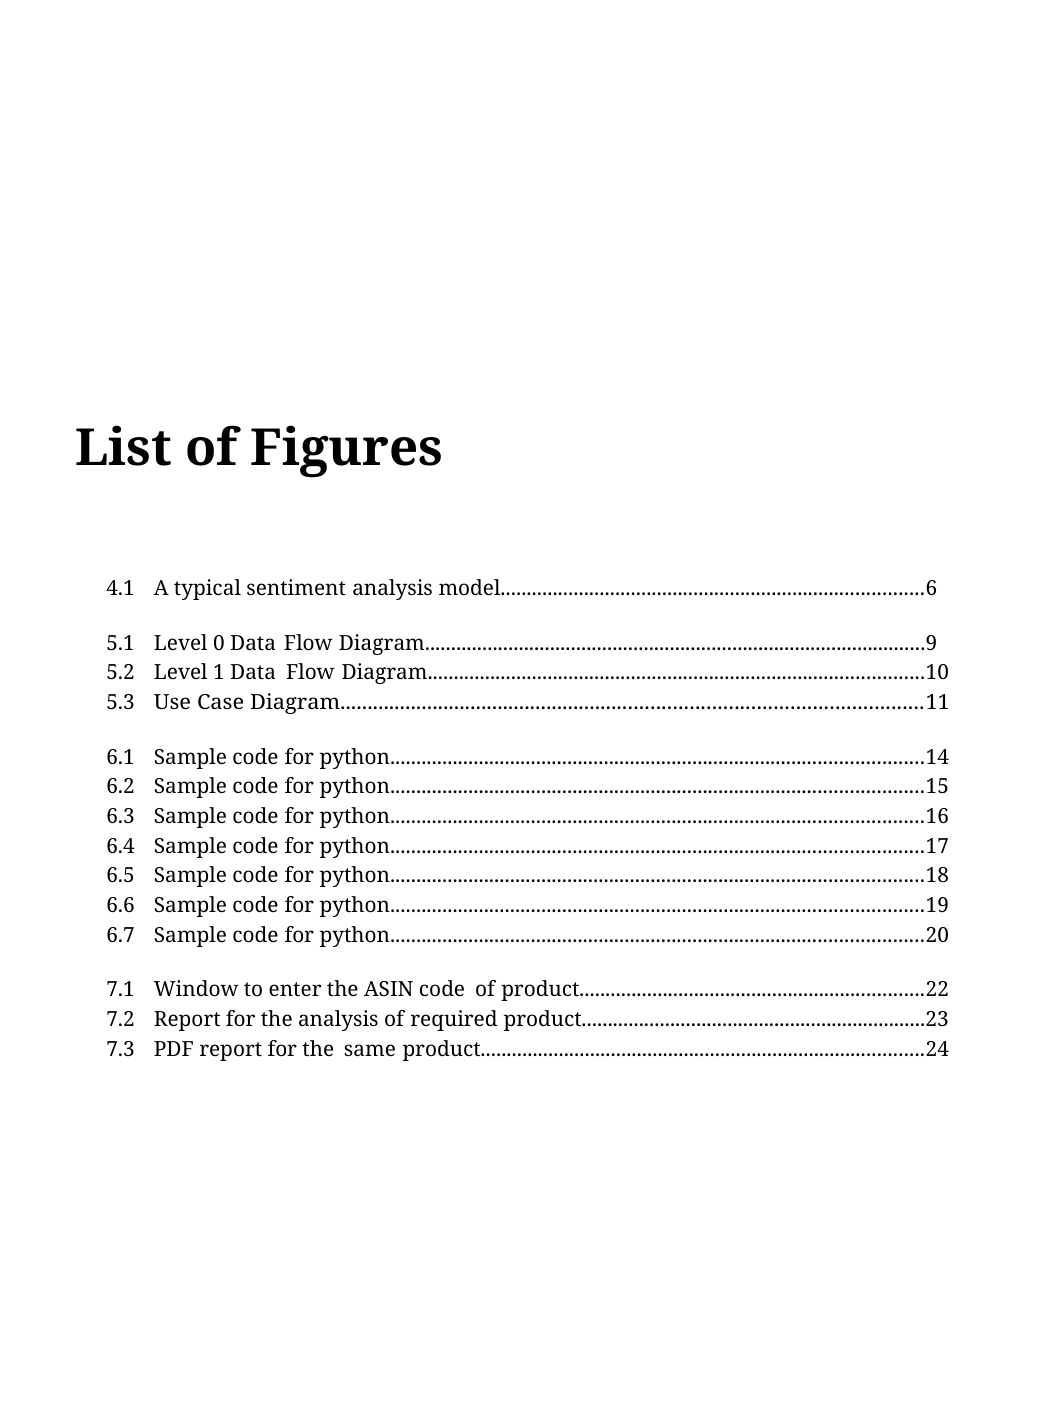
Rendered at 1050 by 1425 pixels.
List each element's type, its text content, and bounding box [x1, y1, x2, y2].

list Level 0 Data Flow Diagram 9 [106, 628, 1050, 656]
text 4.1 A typical sentiment analysis model 6 [106, 573, 1050, 602]
list Sample code for python 19 [106, 890, 1050, 919]
list Report for the analysis of required product 23 [106, 1004, 1050, 1033]
list Sample code for python 15 [106, 771, 1050, 800]
list Sample code for python 16 [106, 801, 1050, 829]
list Sample code for python 14 [106, 742, 1050, 770]
list Sample code for python 17 [106, 831, 1050, 859]
list Level 1 Data Flow Diagram 10 [106, 657, 1050, 686]
text List of Figures [75, 411, 1050, 480]
list PDF report for the same product 24 [106, 1034, 1050, 1062]
list Use Case Diagram 11 [106, 687, 1050, 716]
list Window to enter the ASIN code of product 22 [106, 974, 1050, 1003]
list Sample code for python 18 [106, 861, 1050, 889]
list Sample code for python 20 [106, 920, 1050, 948]
